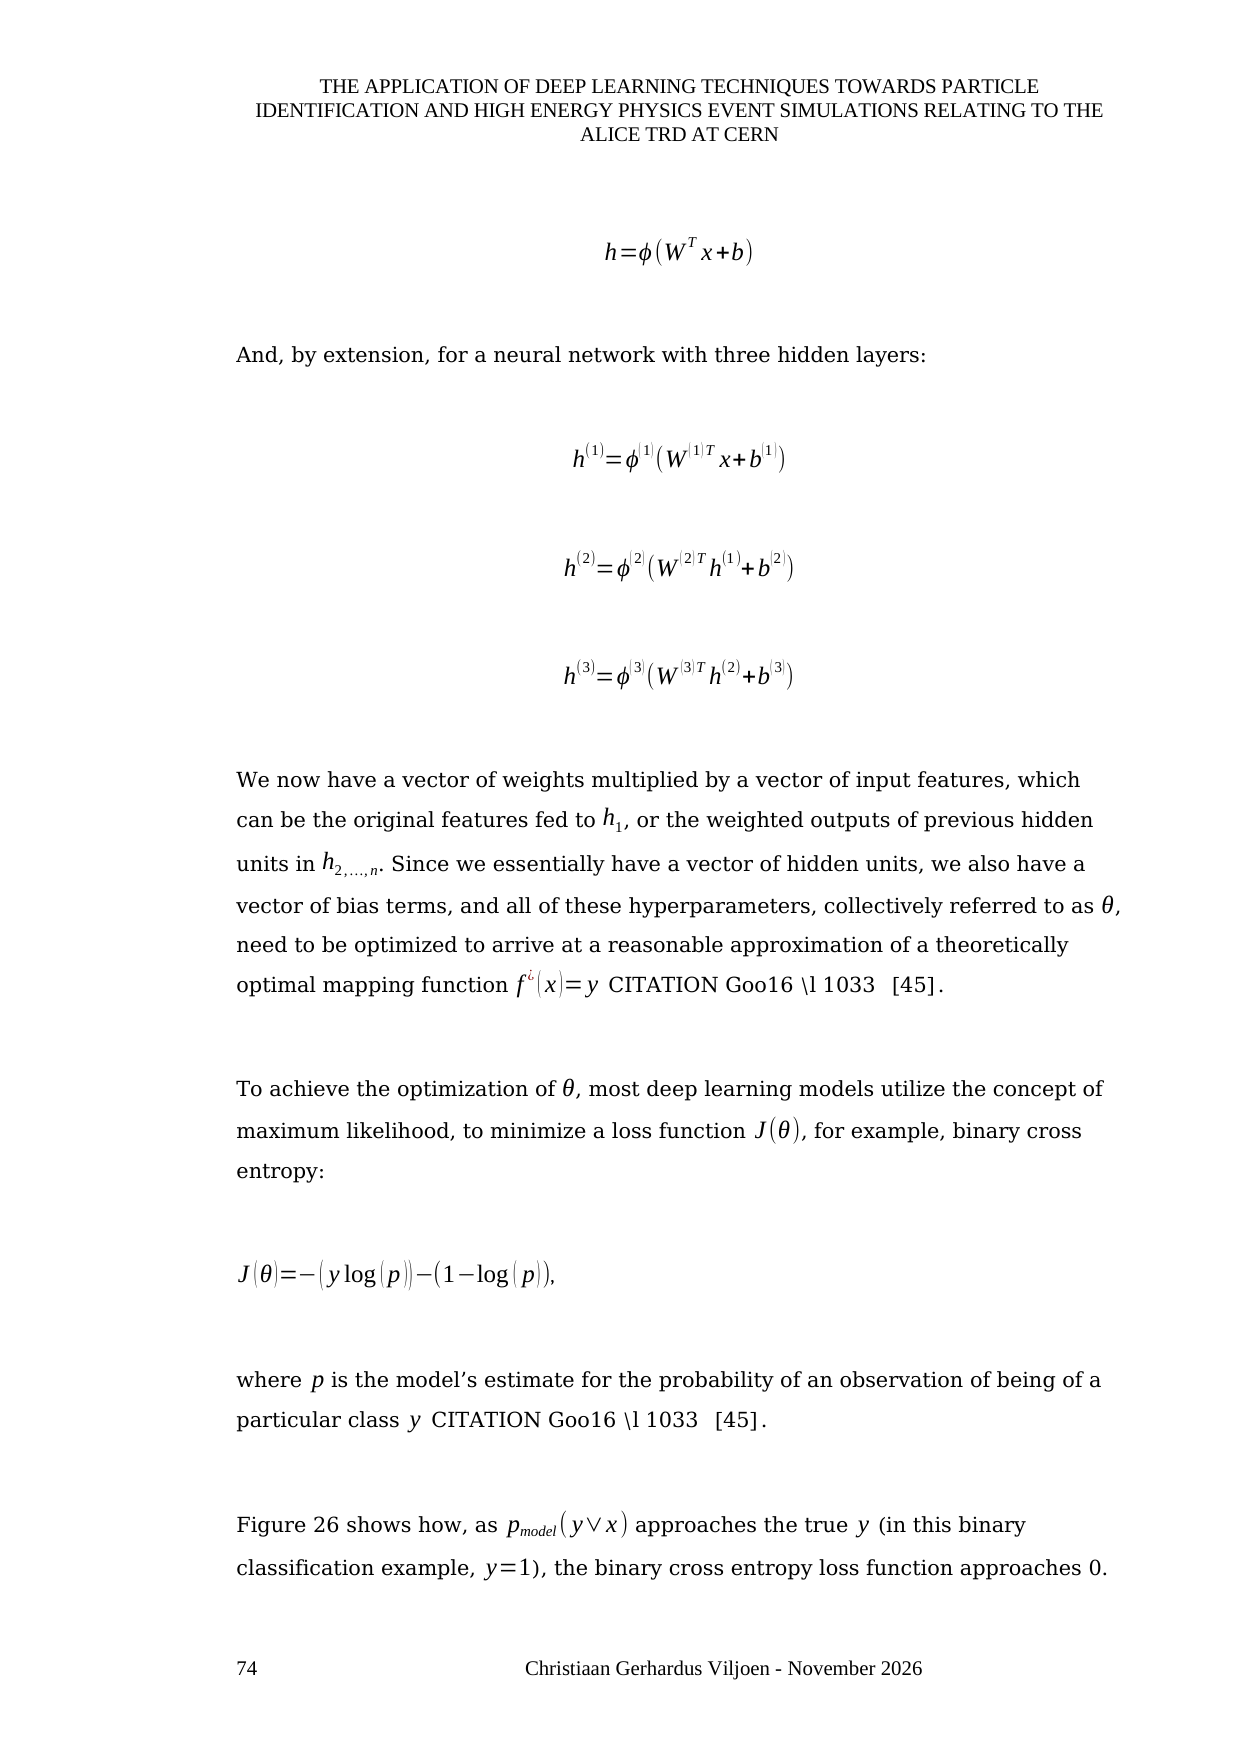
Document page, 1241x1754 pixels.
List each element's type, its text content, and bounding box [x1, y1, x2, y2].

text Figure 26 shows how, as approaches the true (in this binary classification example, ), the binary cross entropy loss function approaches 0. [236, 1509, 1122, 1581]
text where is the model’s estimate for the probability of an observation of being of a particular class . [236, 1366, 1122, 1434]
text We now have a vector of weights multiplied by a vector of input features, which can be the original features fed to , or the weighted outputs of previous hidden units in . Since we essentially have a vector of hidden units, we also have a vector of bias terms, and all of these hyperparameters, collectively referred to as , need to be optimized to arrive at a reasonable approximation of a theoretically optimal mapping function . [236, 766, 1122, 1000]
text , [236, 1257, 1122, 1291]
text To achieve the optimization of , most deep learning models utilize the concept of maximum likelihood, to minimize a loss function , for example, binary cross entropy: [236, 1075, 1122, 1182]
text And, by extension, for a neural network with three hidden layers: [236, 341, 1122, 366]
